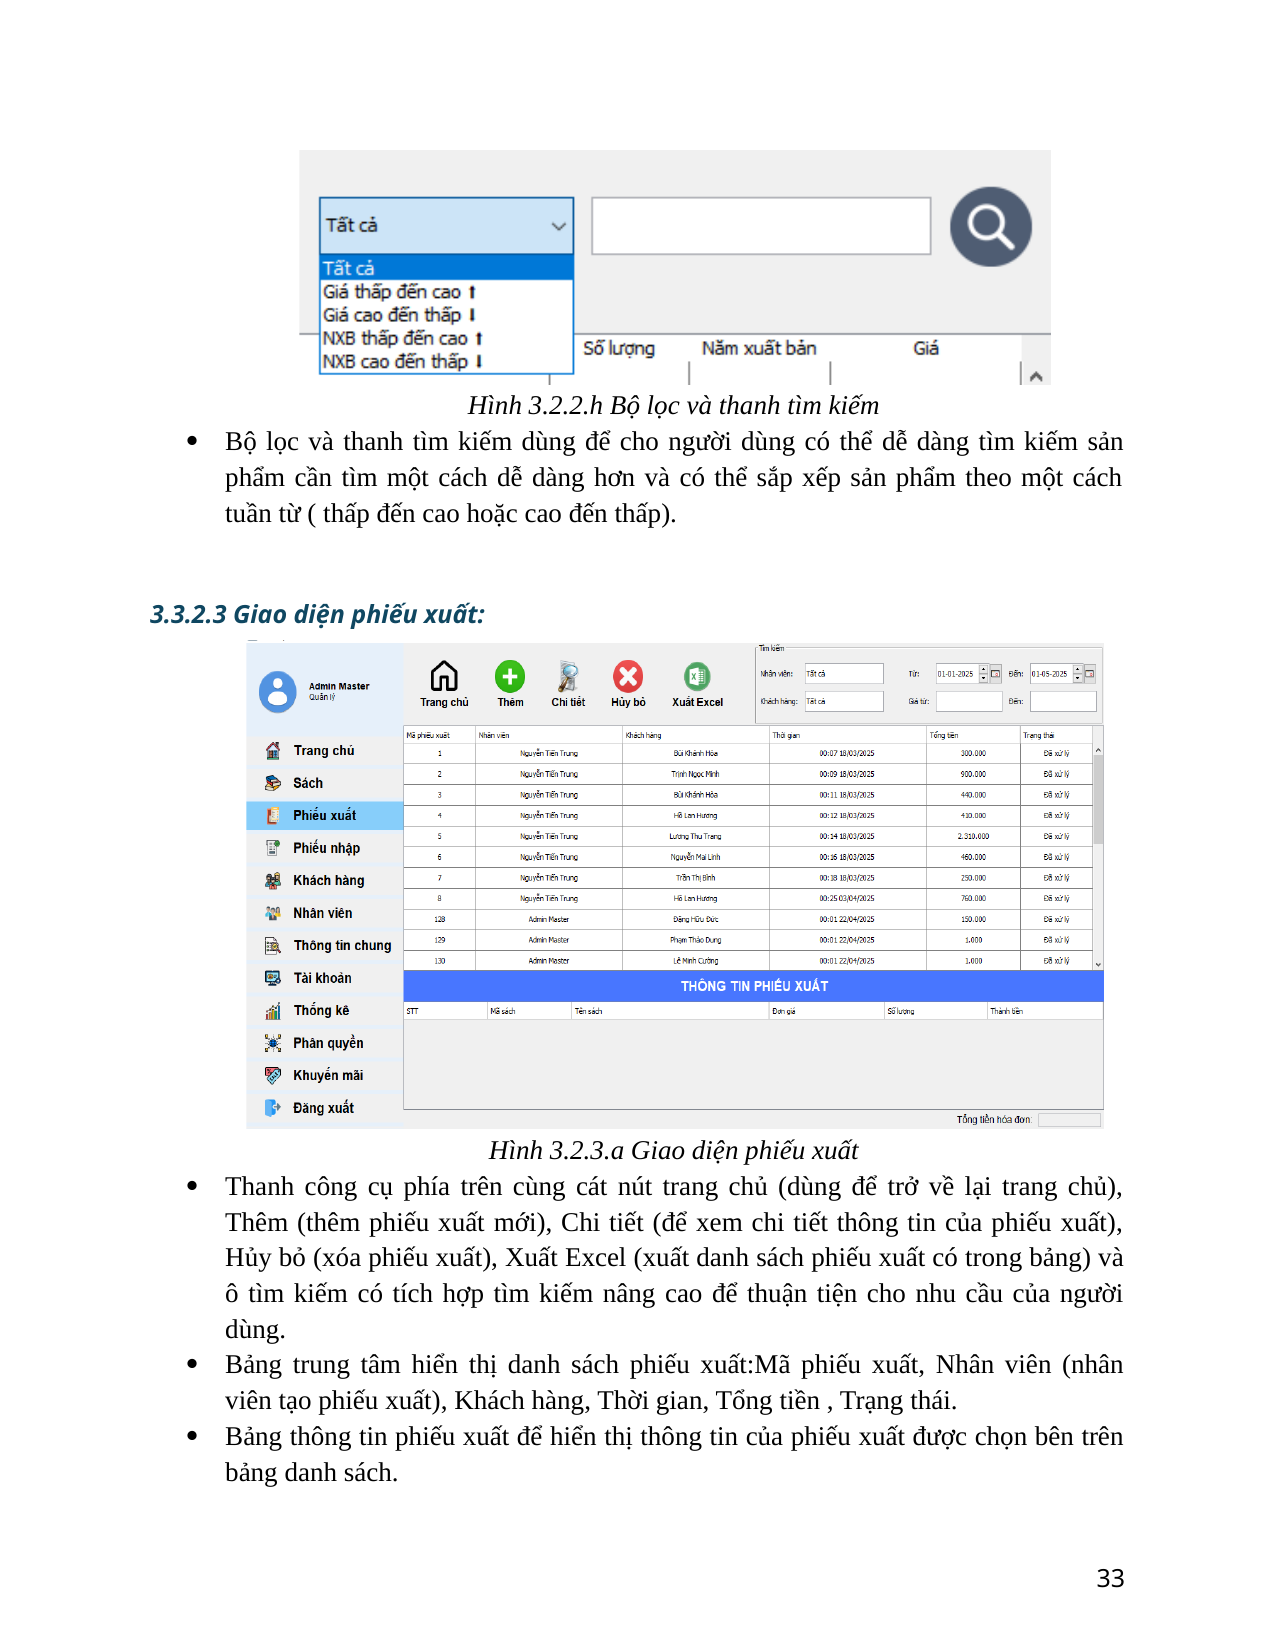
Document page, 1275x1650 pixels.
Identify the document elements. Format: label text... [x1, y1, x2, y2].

list Bảng thông tin phiếu xuất để hiển thị thông tin của phiếu xuất được chọn bên trên bảng danh sách. [187, 1420, 1125, 1487]
list Bộ lọc và thanh tìm kiếm dùng để cho người dùng có thể dễ dàng tìm kiếm sản phẩm cần tìm một cách dễ dàng hơn và có thể sắp xếp sản phẩm theo một cách tuần từ ( thấp đến cao hoặc cao đến thấp). [187, 425, 1125, 528]
list Hình 3.2.3.a Giao diện phiếu xuất [225, 1134, 1125, 1165]
picture [299, 150, 1051, 385]
list Thanh công cụ phía trên cùng cát nút trang chủ (dùng để trở về lại trang chủ), Thêm (thêm phiếu xuất mới), Chi tiết (để xem chi tiết thông tin của phiếu xuất), Hủy bỏ (xóa phiếu xuất), Xuất Excel (xuất danh sách phiếu xuất có trong bảng) và ô tìm kiếm có tích hợp tìm kiếm nâng cao để thuận tiện cho nhu cầu của người dùng. [187, 1170, 1125, 1344]
subtitle 3.3.2.3 Giao diện phiếu xuất: [150, 597, 1125, 631]
list Bảng trung tâm hiển thị danh sách phiếu xuất:Mã phiếu xuất, Nhân viên (nhân viên tạo phiếu xuất), Khách hàng, Thời gian, Tổng tiền , Trạng thái. [187, 1349, 1125, 1416]
picture [246, 640, 1104, 1129]
list Hình 3.2.2.h Bộ lọc và thanh tìm kiếm [225, 389, 1125, 421]
